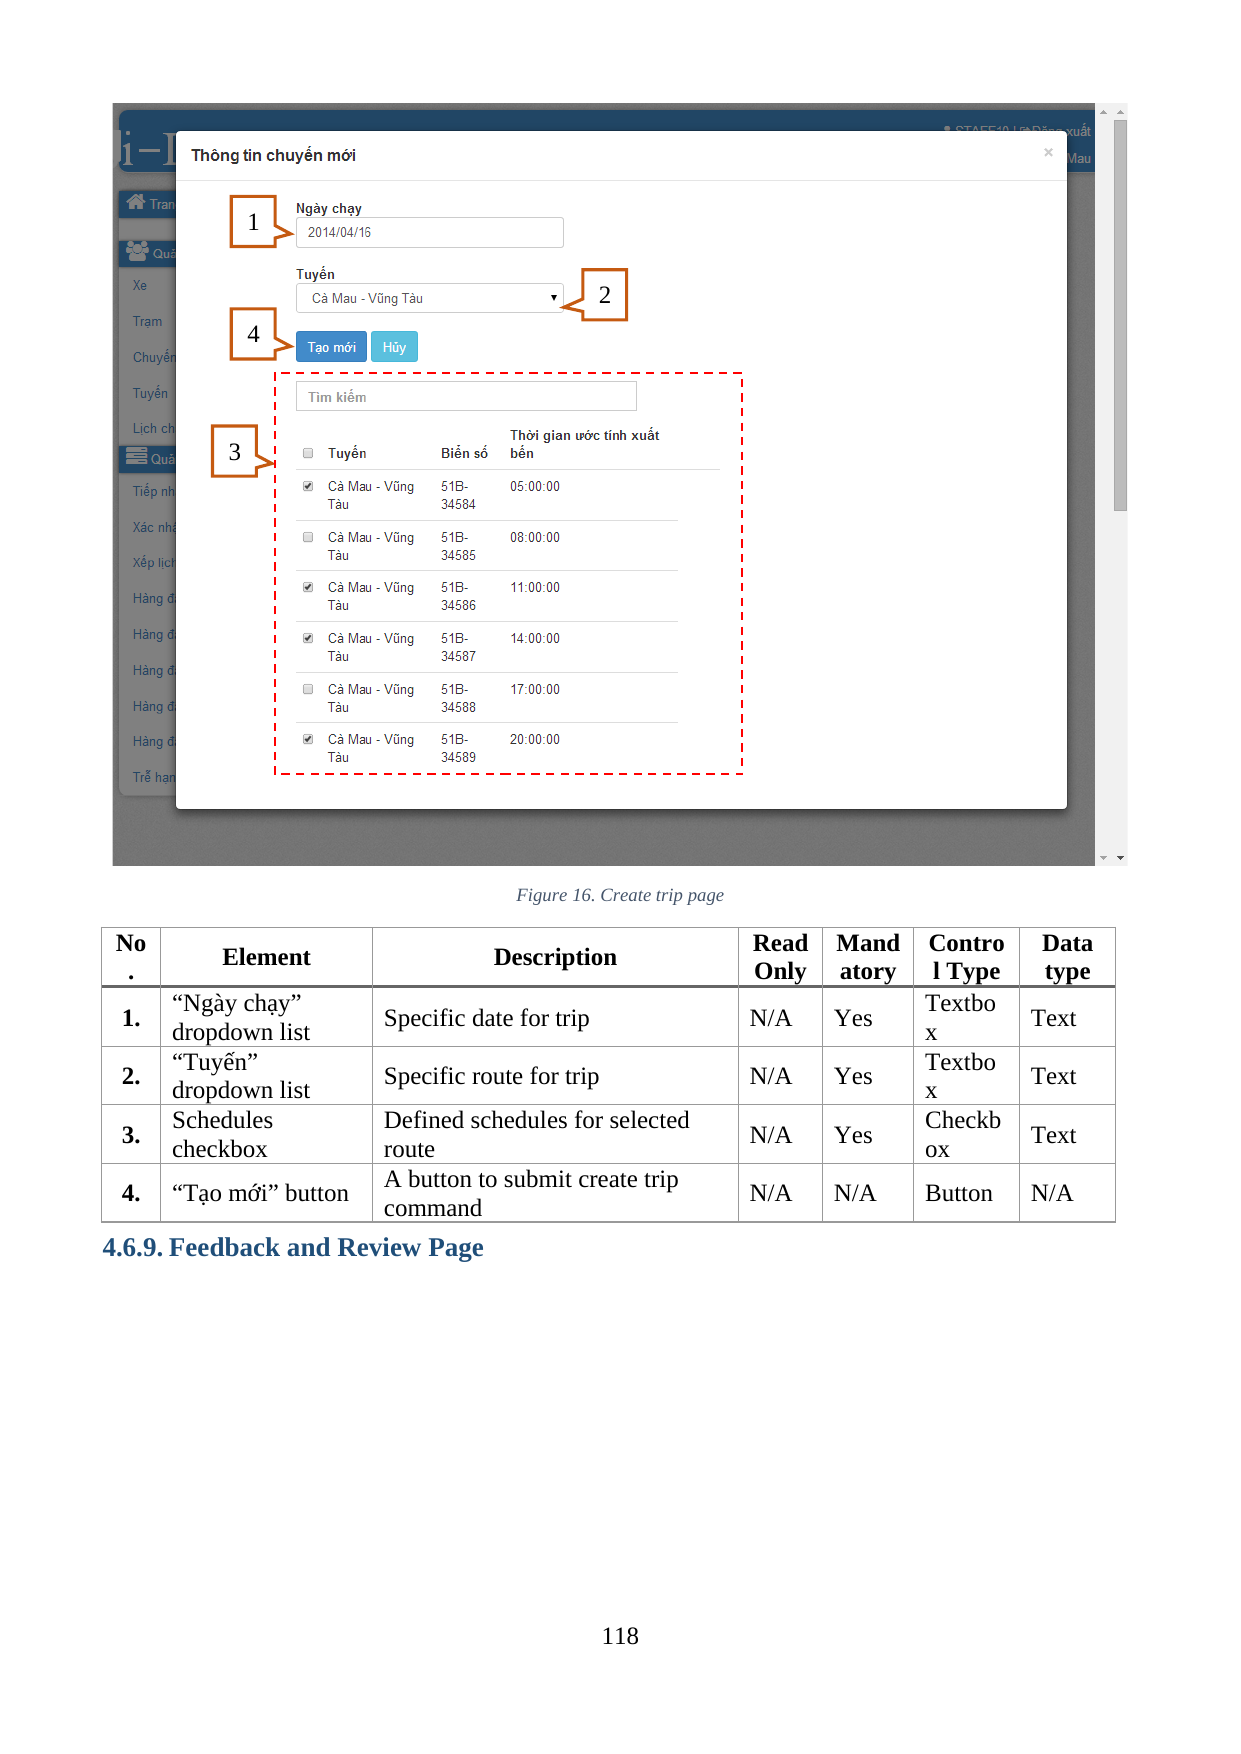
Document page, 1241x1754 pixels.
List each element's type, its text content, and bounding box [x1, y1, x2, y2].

picture [112, 103, 1128, 866]
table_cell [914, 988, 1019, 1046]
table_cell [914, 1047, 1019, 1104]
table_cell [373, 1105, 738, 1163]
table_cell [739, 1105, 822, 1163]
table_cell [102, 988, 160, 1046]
subtitle Feedback and Review Page [163, 1231, 1128, 1262]
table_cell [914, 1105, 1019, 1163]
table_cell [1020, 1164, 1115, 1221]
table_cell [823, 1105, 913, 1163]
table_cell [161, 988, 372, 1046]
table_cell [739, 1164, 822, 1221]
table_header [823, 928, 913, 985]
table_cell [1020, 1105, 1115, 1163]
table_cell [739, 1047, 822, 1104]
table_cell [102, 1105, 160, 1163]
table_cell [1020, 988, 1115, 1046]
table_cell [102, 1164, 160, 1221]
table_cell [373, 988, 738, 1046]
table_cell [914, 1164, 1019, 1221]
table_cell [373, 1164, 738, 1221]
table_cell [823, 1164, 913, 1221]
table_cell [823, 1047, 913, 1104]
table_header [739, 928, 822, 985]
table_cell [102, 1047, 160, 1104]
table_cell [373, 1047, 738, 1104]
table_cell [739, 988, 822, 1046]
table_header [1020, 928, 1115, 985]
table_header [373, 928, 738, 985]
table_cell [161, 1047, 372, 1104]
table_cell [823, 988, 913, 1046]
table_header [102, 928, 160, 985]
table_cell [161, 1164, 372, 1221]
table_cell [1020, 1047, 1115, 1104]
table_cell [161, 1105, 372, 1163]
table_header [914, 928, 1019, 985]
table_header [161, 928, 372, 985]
